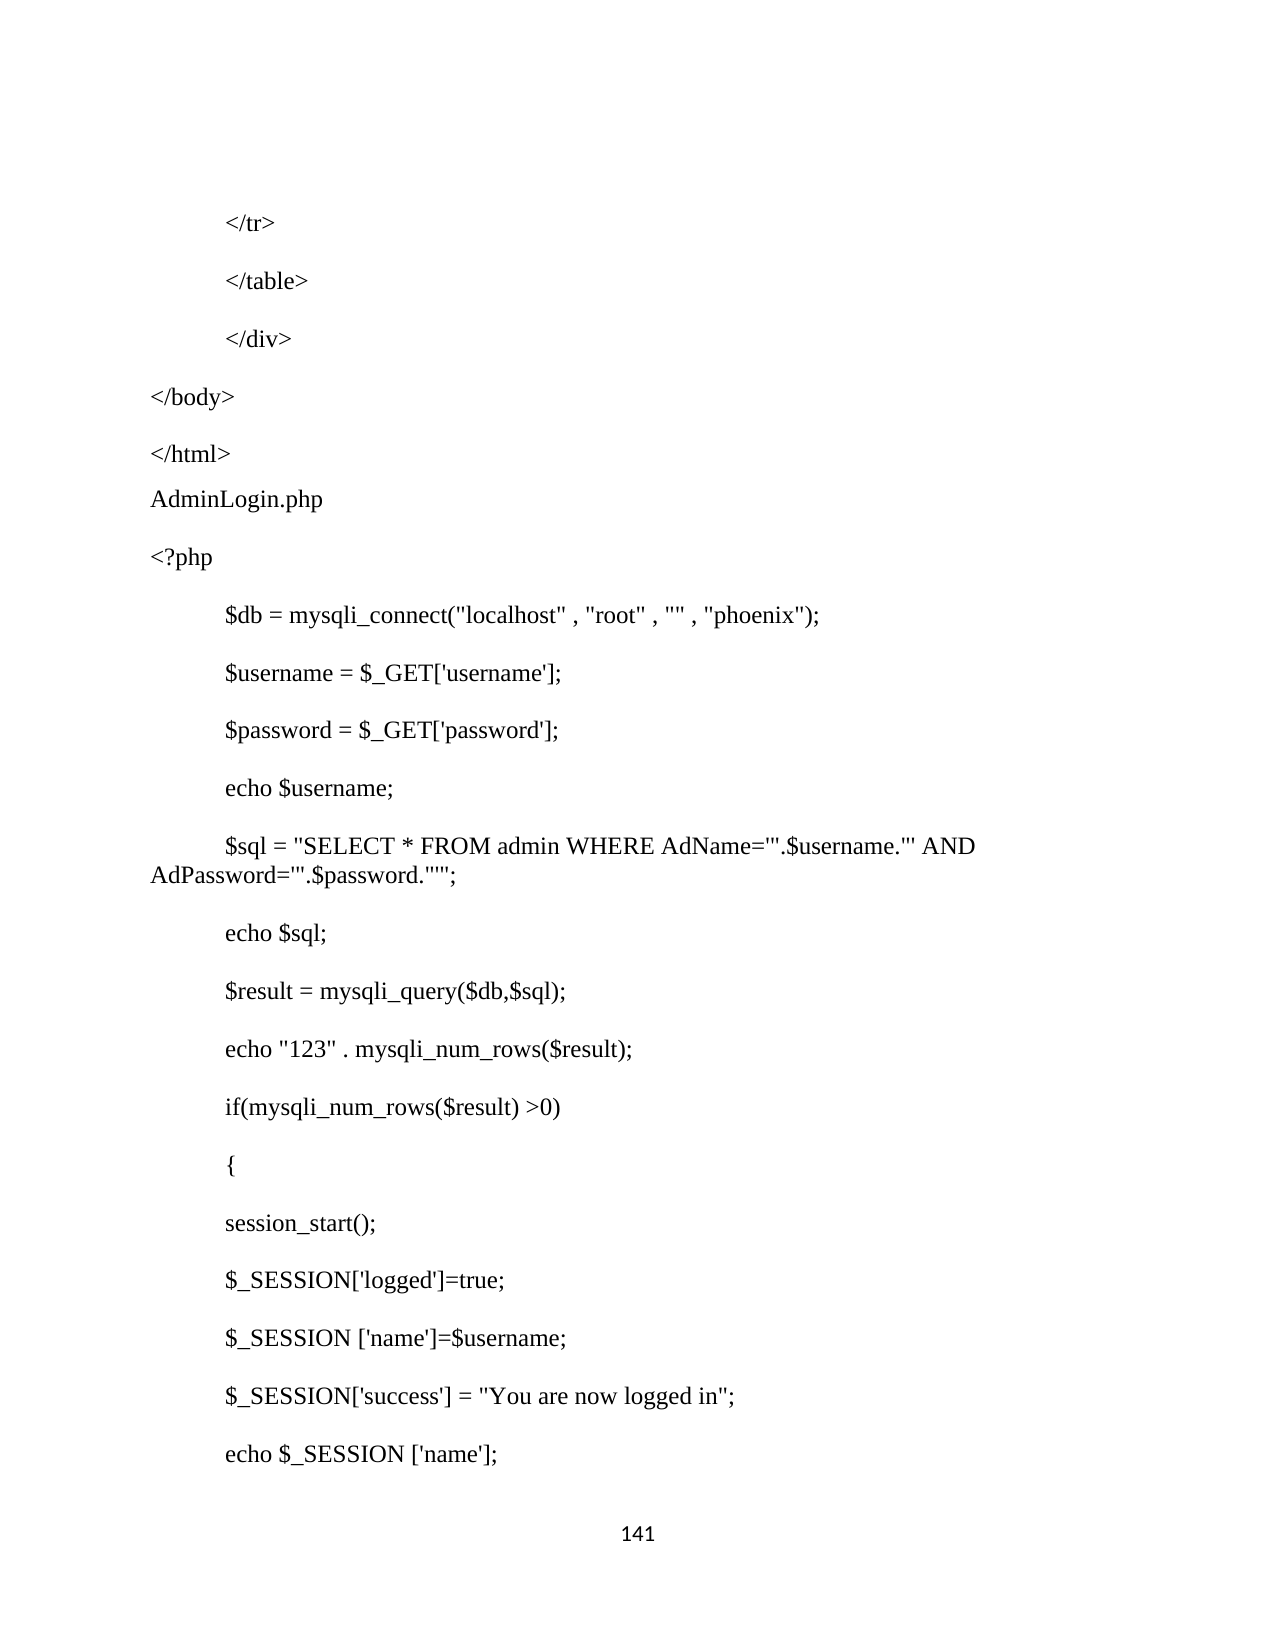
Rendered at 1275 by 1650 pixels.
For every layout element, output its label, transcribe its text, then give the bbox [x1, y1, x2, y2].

text $username = $_GET['username']; [150, 658, 1125, 686]
text <?php [150, 542, 1125, 571]
text $password = $_GET['password']; [150, 716, 1125, 744]
text $db = mysqli_connect("localhost" , "root" , "" , "phoenix"); [150, 600, 1125, 628]
text echo $username; [150, 773, 1125, 802]
text echo $sql; [150, 918, 1125, 947]
text </body> [150, 382, 1125, 410]
text $result = mysqli_query($db,$sql); [150, 976, 1125, 1005]
text $_SESSION ['name']=$username; [150, 1323, 1125, 1352]
text </div> [150, 324, 1125, 352]
text </tr> [150, 208, 1125, 237]
text session_start(); [150, 1208, 1125, 1236]
text { [150, 1150, 1125, 1178]
text if(mysqli_num_rows($result) >0) [150, 1092, 1125, 1121]
text echo "123" . mysqli_num_rows($result); [150, 1034, 1125, 1063]
text $_SESSION['logged']=true; [150, 1266, 1125, 1294]
text echo $_SESSION ['name']; [150, 1439, 1125, 1468]
text $_SESSION['success'] = "You are now logged in"; [150, 1381, 1125, 1410]
text $sql = "SELECT * FROM admin WHERE AdName='".$username."' AND AdPassword='".$password."'"; [150, 831, 1125, 889]
text AdminLogin.php [150, 484, 1125, 513]
text </table> [150, 266, 1125, 294]
text </html> [150, 439, 1125, 468]
